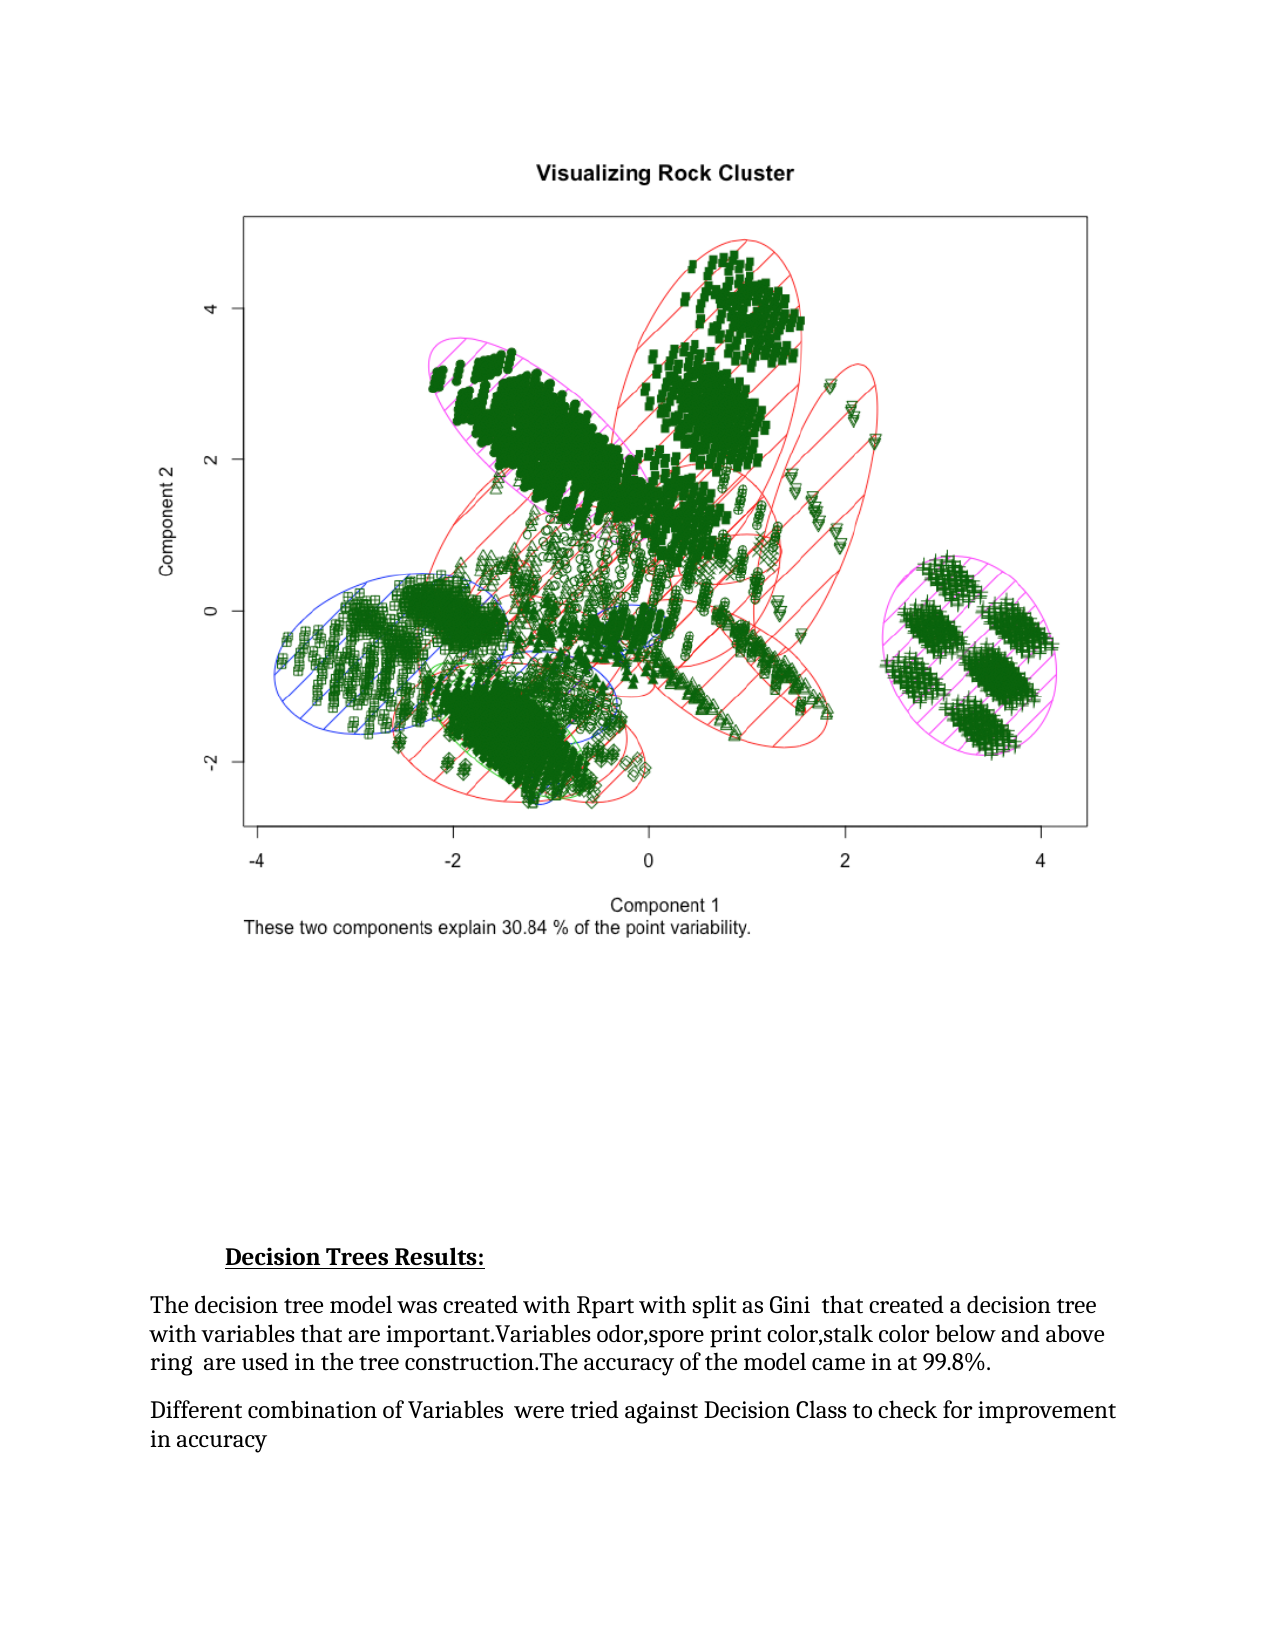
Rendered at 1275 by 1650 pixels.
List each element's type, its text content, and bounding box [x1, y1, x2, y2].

text Decision Trees Results: [150, 1243, 1125, 1272]
text The decision tree model was created with Rpart with split as Gini that created a decision tree with variables that are important.Variables odor,spore print color,stalk color below and above ring are used in the tree construction.The accuracy of the model came in at 99.8%. [150, 1291, 1125, 1377]
text Different combination of Variables were tried against Decision Class to check for improvement in accuracy [150, 1396, 1125, 1453]
picture [150, 150, 1125, 940]
